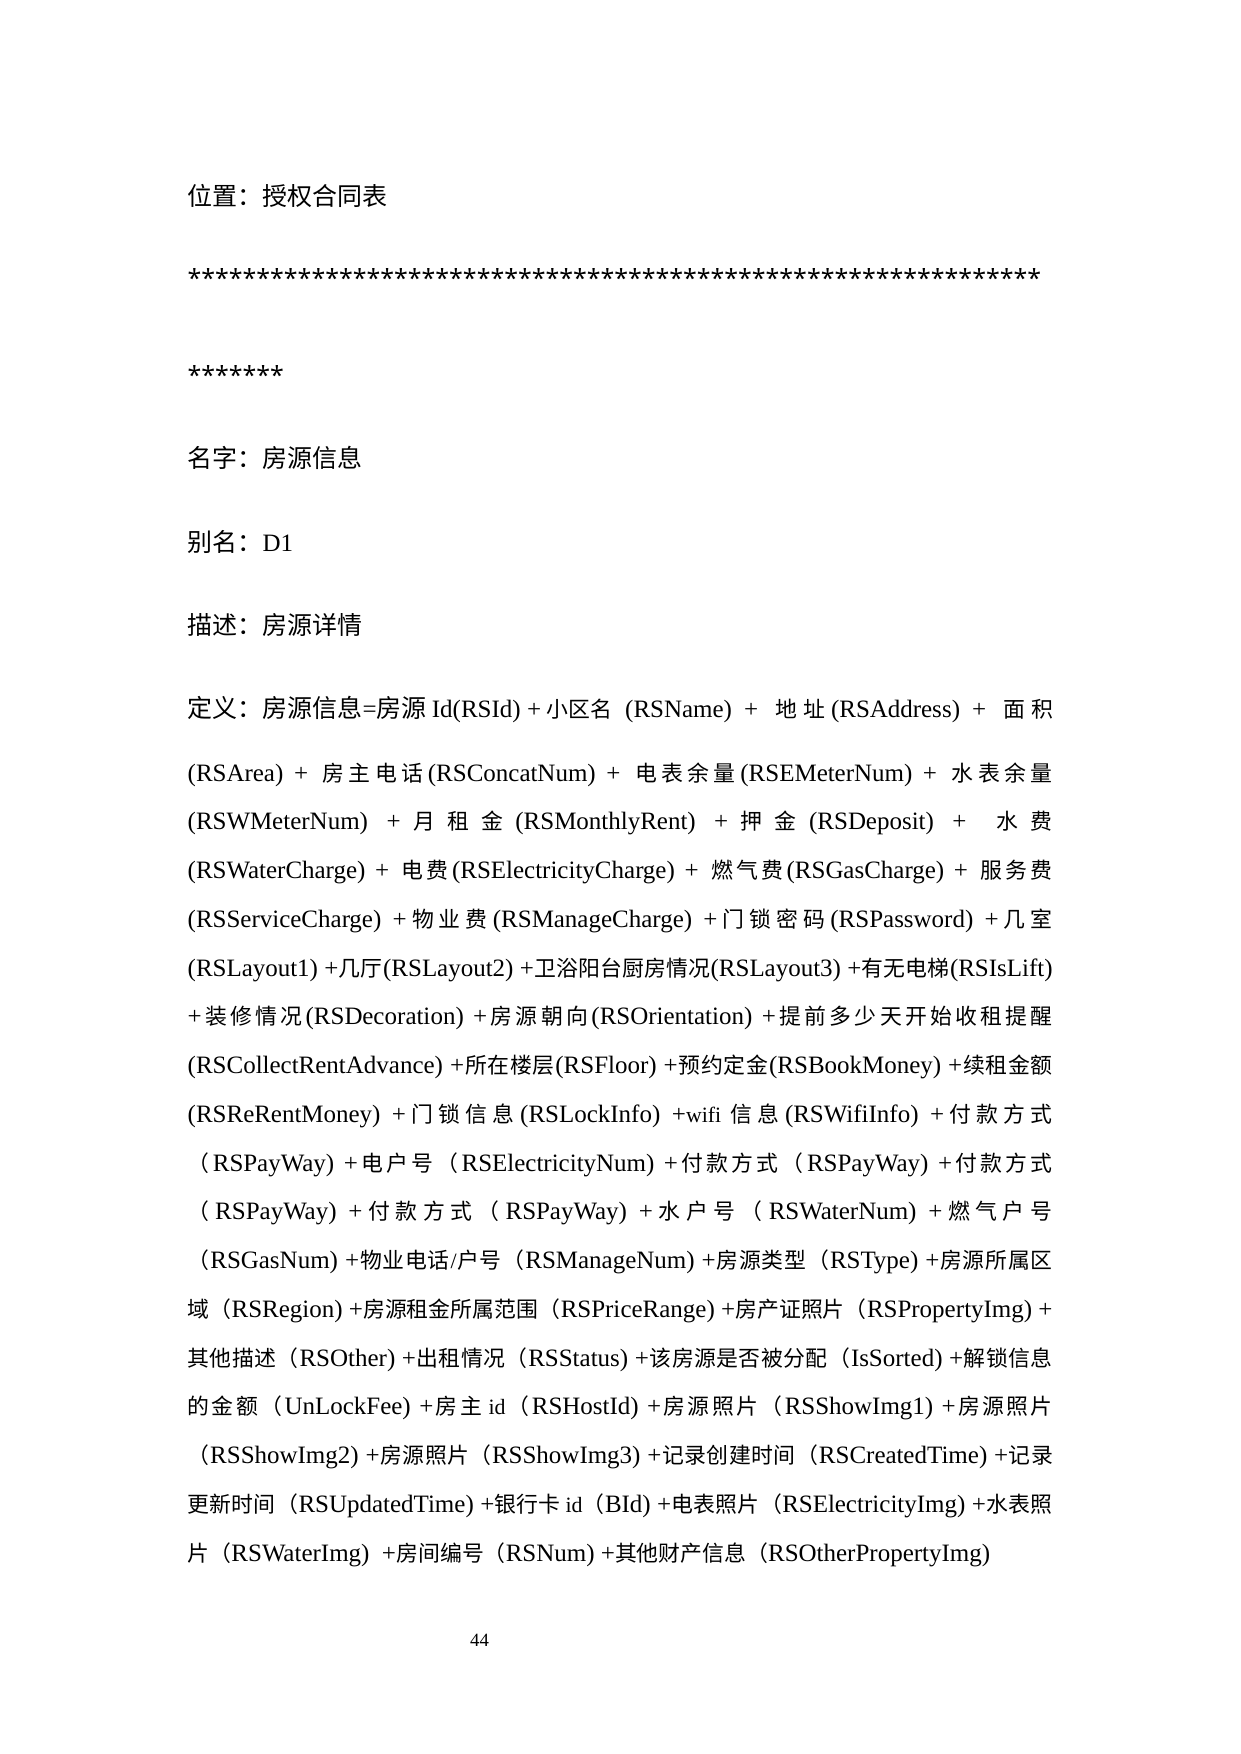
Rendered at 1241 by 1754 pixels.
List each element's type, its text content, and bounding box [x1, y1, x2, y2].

text 位置：授权合同表 [187, 162, 1053, 227]
text 描述：房源详情 [187, 591, 1053, 656]
text ********************************************************************* [187, 245, 1053, 408]
text 定义：房源信息=房源Id(RSId) + 小区名 (RSName) + 地址(RSAddress) + 面积(RSArea) + 房主电话(RSConcatNum) + 电表余量(RSEMeterNum) + 水表余量(RSWMeterNum) +月租金(RSMonthlyRent) +押金(RSDeposit) + 水费(RSWaterCharge) + 电费(RSElectricityCharge) + 燃气费(RSGasCharge) + 服务费(RSServiceCharge) +物业费(RSManageCharge) +门锁密码(RSPassword) +几室(RSLayout1) +几厅(RSLayout2) +卫浴阳台厨房情况(RSLayout3) +有无电梯(RSIsLift) +装修情况(RSDecoration) +房源朝向(RSOrientation) +提前多少天开始收租提醒(RSCollectRentAdvance) +所在楼层(RSFloor) +预约定金(RSBookMoney) +续租金额(RSReRentMoney) +门锁信息(RSLockInfo) +wifi信息(RSWifiInfo) +付款方式（RSPayWay) +电户号（RSElectricityNum) +付款方式（RSPayWay) +付款方式（RSPayWay) +付款方式（RSPayWay) +水户号（RSWaterNum) +燃气户号（RSGasNum) +物业电话/户号（RSManageNum) +房源类型（RSType) +房源所属区域（RSRegion) +房源租金所属范围（RSPriceRange) +房产证照片（RSPropertyImg) +其他描述（RSOther) +出租情况（RSStatus) +该房源是否被分配（IsSorted) +解锁信息的金额（UnLockFee) +房主id（RSHostId) +房源照片（RSShowImg1) +房源照片（RSShowImg2) +房源照片（RSShowImg3) +记录创建时间（RSCreatedTime) +记录更新时间（RSUpdatedTime) +银行卡id（BId) +电表照片（RSElectricityImg) +水表照片（RSWaterImg) +房间编号（RSNum) +其他财产信息（RSOtherPropertyImg) [187, 674, 1053, 1568]
text 名字：房源信息 [187, 424, 1053, 489]
text 别名：D1 [187, 508, 1053, 573]
